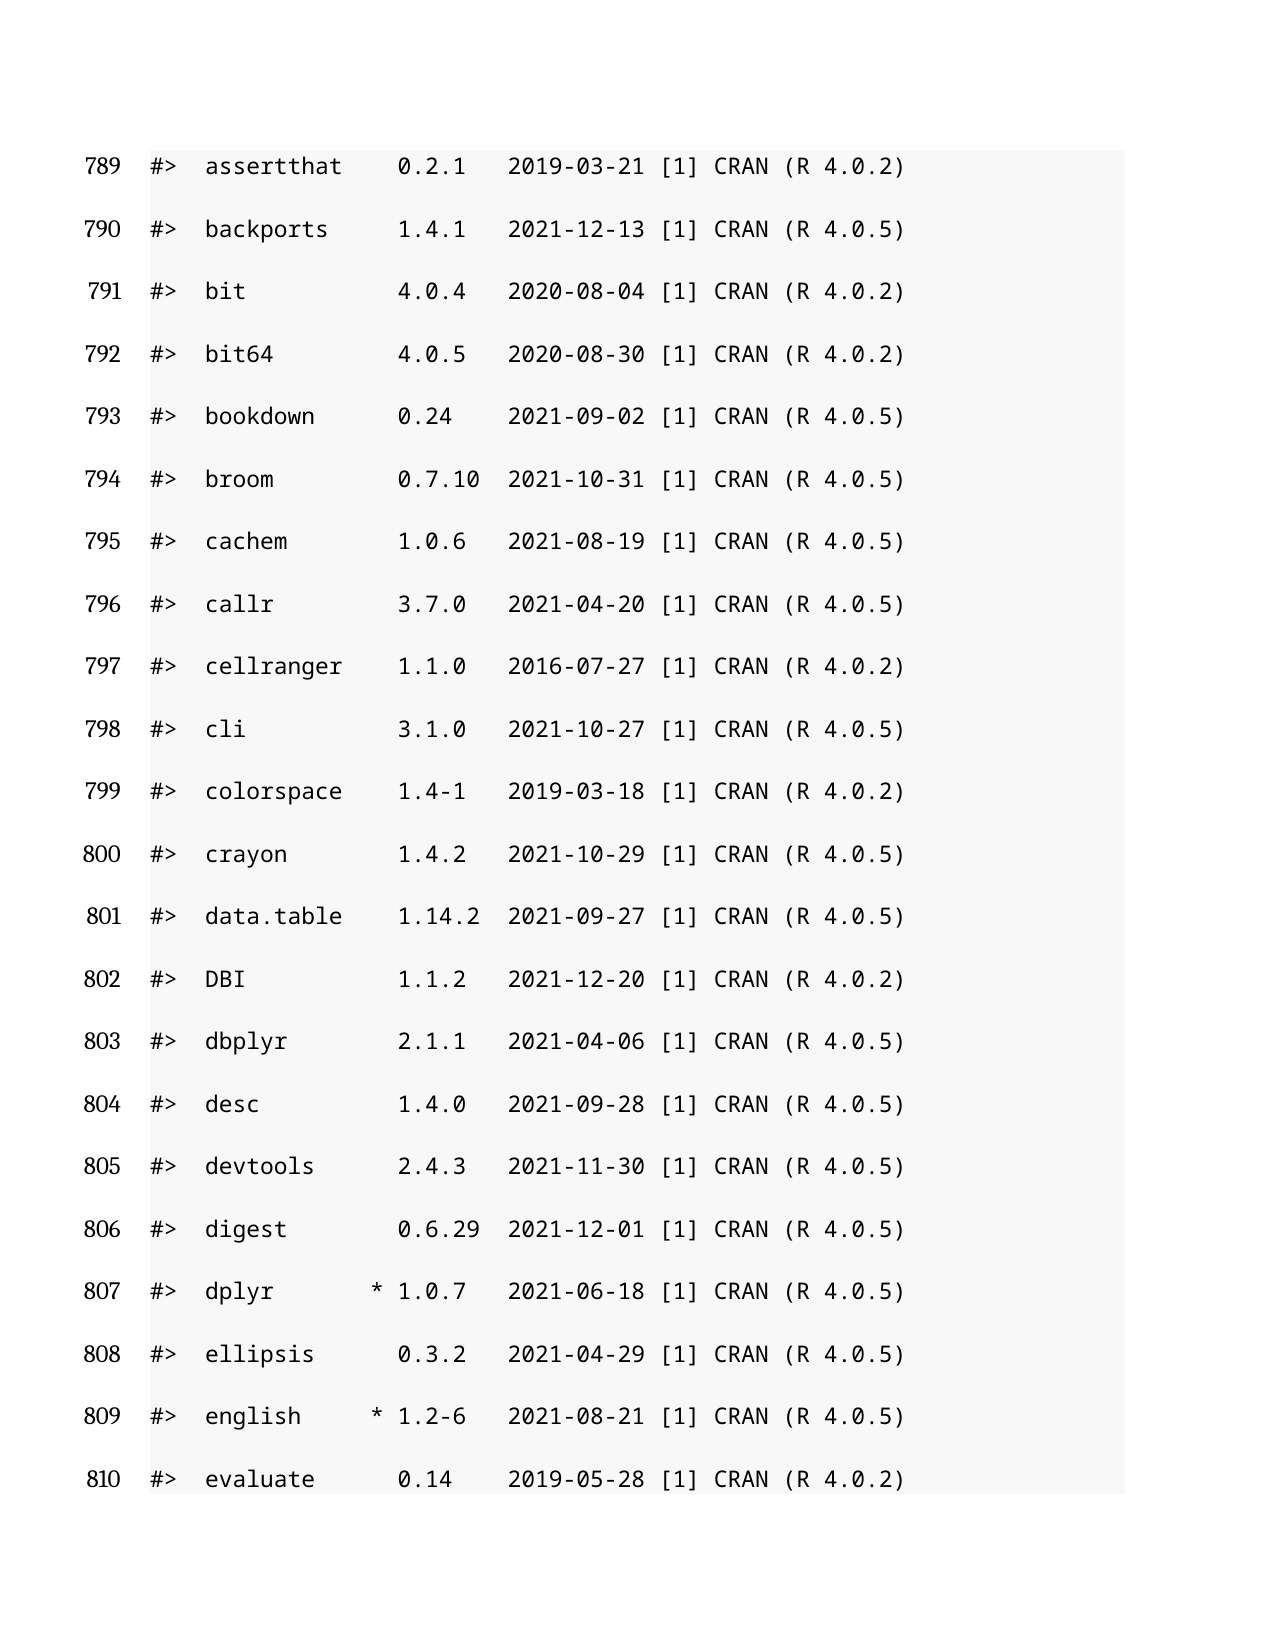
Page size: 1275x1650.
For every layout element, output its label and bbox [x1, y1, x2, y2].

text [150, 150, 1125, 1494]
